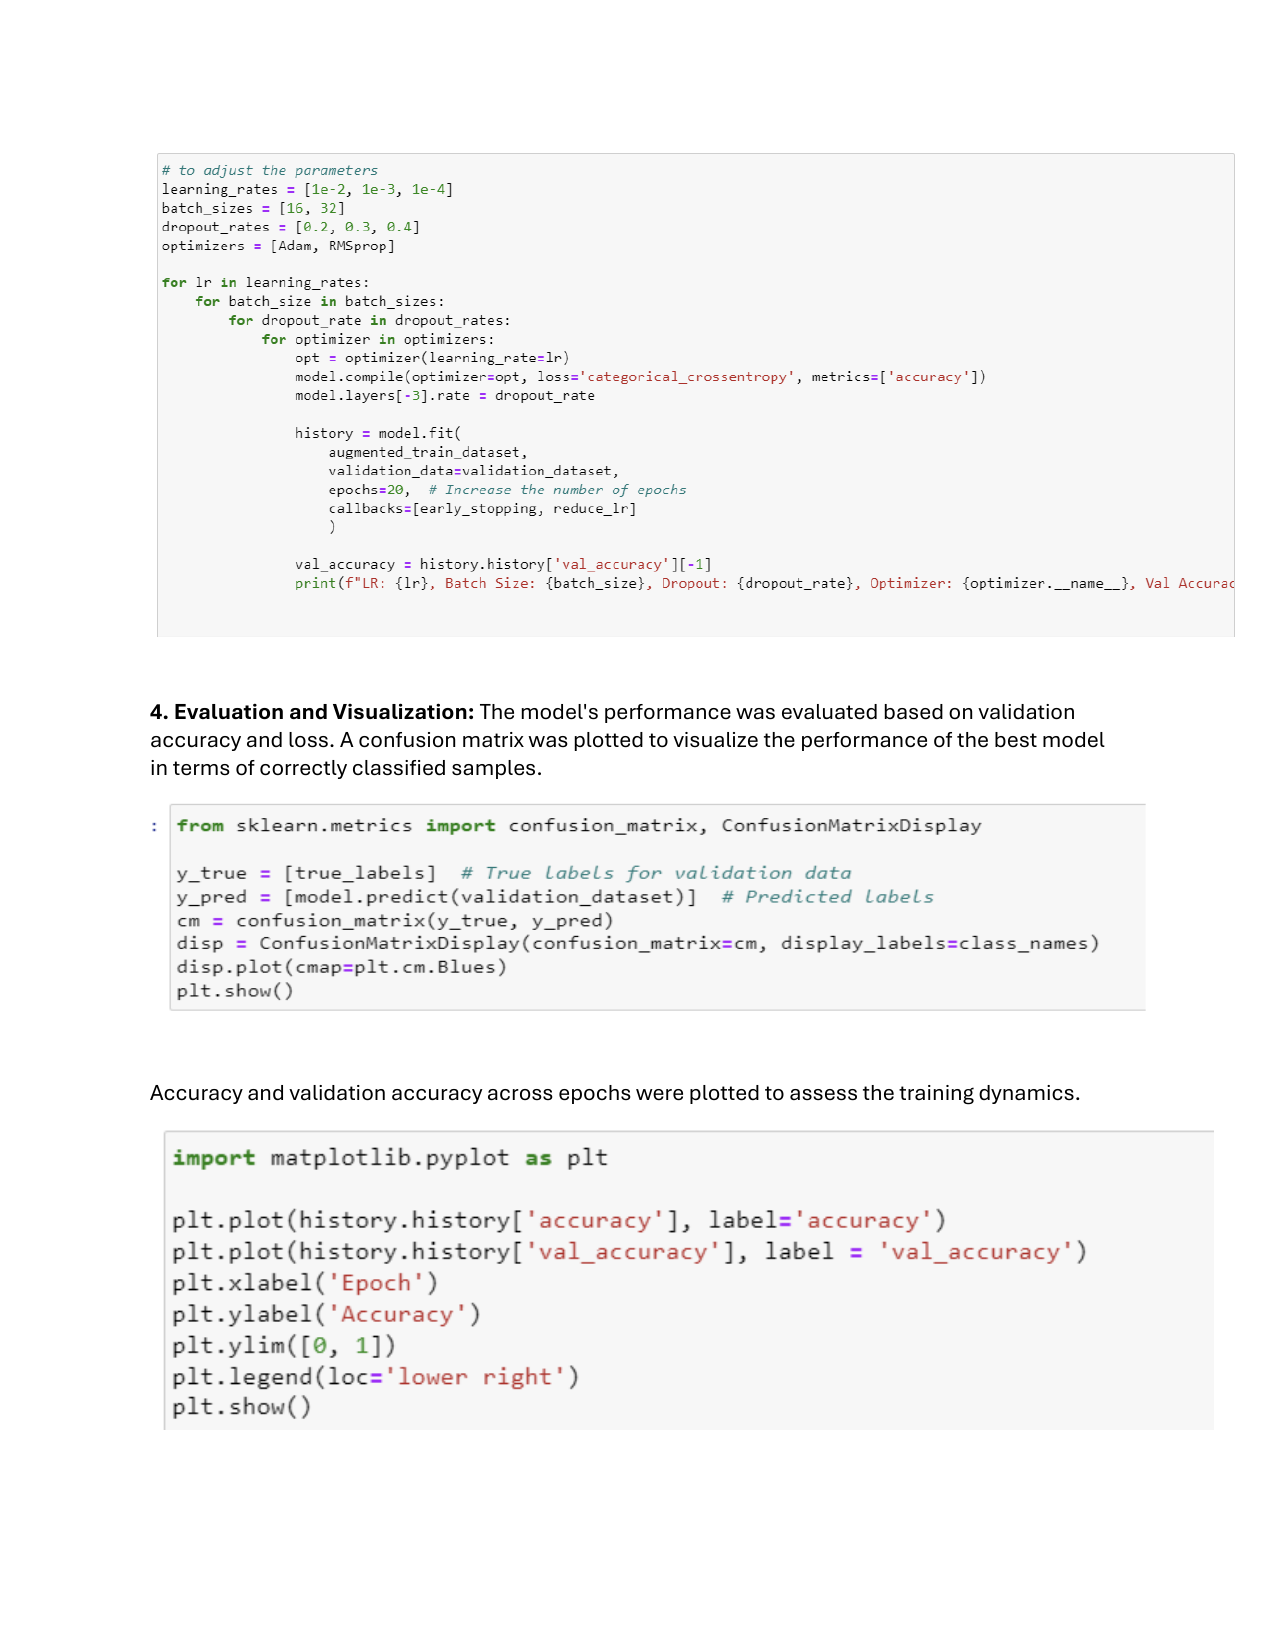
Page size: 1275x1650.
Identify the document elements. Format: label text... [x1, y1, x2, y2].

picture [150, 1123, 1214, 1430]
text 4. Evaluation and Visualization: The model's performance was evaluated based on validation accuracy and loss. A confusion matrix was plotted to visualize the performance of the best model in terms of correctly classified samples. [150, 698, 1125, 782]
text Accuracy and validation accuracy across epochs were plotted to assess the training dynamics. [150, 1079, 1125, 1107]
picture [150, 798, 1146, 1018]
picture [150, 150, 1239, 637]
